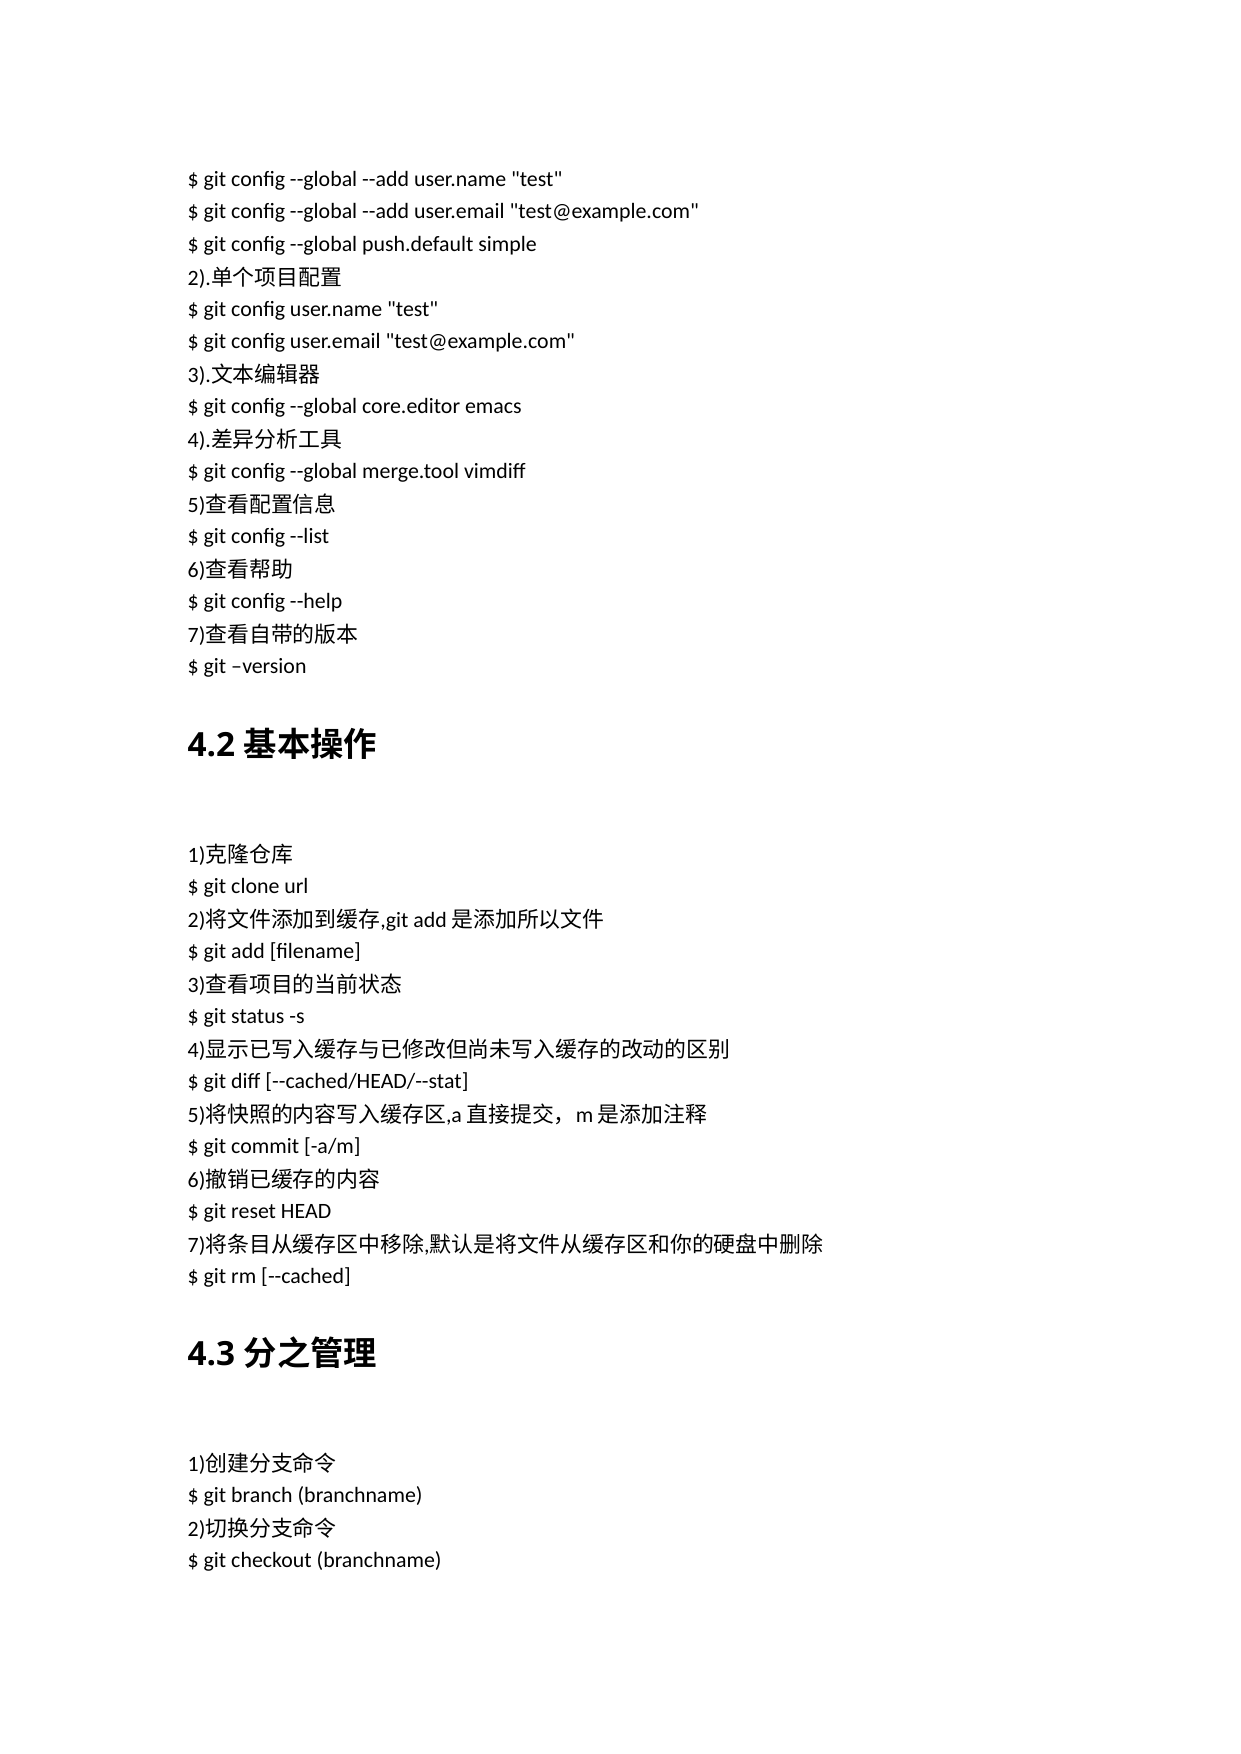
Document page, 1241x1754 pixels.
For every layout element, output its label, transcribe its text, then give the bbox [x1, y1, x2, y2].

text 5)将快照的内容写入缓存区,a直接提交，m是添加注释 [187, 1096, 1053, 1129]
text $ git –version [187, 649, 1053, 682]
text $ git rm [--cached] [187, 1259, 1053, 1291]
text $ git config --global core.editor emacs [187, 389, 1053, 422]
text 6)查看帮助 [187, 552, 1053, 584]
text $ git status -s [187, 999, 1053, 1031]
text $ git config --help [187, 584, 1053, 617]
text 6)撤销已缓存的内容 [187, 1161, 1053, 1194]
subtitle 4.3 分之管理 [187, 1318, 1053, 1383]
text 2)将文件添加到缓存,git add是添加所以文件 [187, 901, 1053, 934]
text $ git config --global push.default simple [187, 227, 1053, 259]
text $ git reset HEAD [187, 1194, 1053, 1226]
text $ git config user.email "test@example.com" [187, 324, 1053, 357]
text $ git checkout (branchname) [187, 1543, 1053, 1576]
text $ git diff [--cached/HEAD/--stat] [187, 1064, 1053, 1096]
text 3).文本编辑器 [187, 357, 1053, 389]
text 4).差异分析工具 [187, 422, 1053, 454]
text $ git config --list [187, 519, 1053, 552]
text 7)查看自带的版本 [187, 617, 1053, 649]
text $ git add [filename] [187, 934, 1053, 966]
text 7)将条目从缓存区中移除,默认是将文件从缓存区和你的硬盘中删除 [187, 1226, 1053, 1259]
text 4)显示已写入缓存与已修改但尚未写入缓存的改动的区别 [187, 1031, 1053, 1064]
text 2).单个项目配置 [187, 259, 1053, 292]
text $ git branch (branchname) [187, 1478, 1053, 1511]
text $ git config --global --add user.email "test@example.com" [187, 194, 1053, 227]
text 5)查看配置信息 [187, 487, 1053, 519]
subtitle 4.2 基本操作 [187, 709, 1053, 774]
text 3)查看项目的当前状态 [187, 966, 1053, 999]
text $ git config --global merge.tool vimdiff [187, 454, 1053, 487]
text 2)切换分支命令 [187, 1511, 1053, 1543]
text 1)创建分支命令 [187, 1446, 1053, 1478]
text 1)克隆仓库 [187, 836, 1053, 869]
text $ git clone url [187, 869, 1053, 901]
text $ git config user.name "test" [187, 292, 1053, 324]
text $ git commit [-a/m] [187, 1129, 1053, 1161]
text $ git config --global --add user.name "test" [187, 162, 1053, 194]
